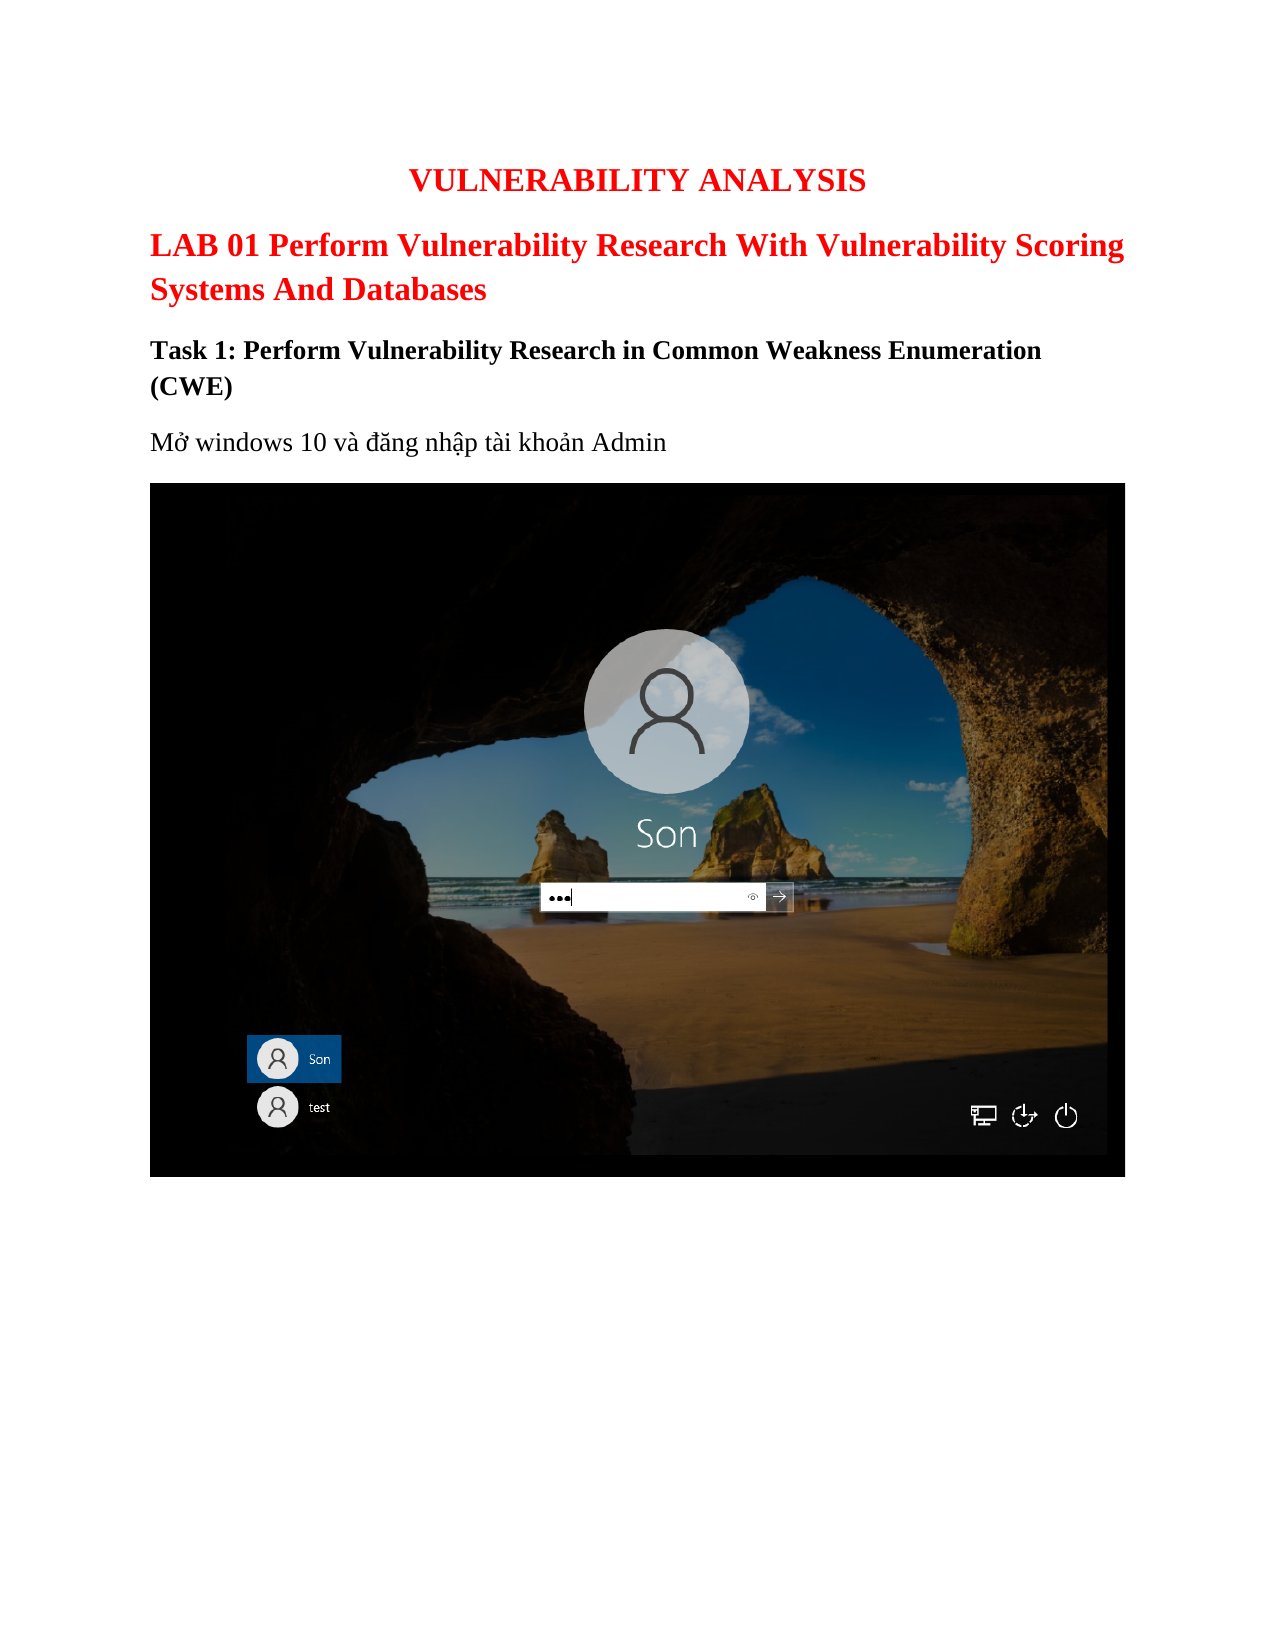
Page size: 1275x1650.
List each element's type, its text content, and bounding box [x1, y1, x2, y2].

text Mở windows 10 và đăng nhập tài khoản Admin [150, 427, 1125, 458]
text VULNERABILITY ANALYSIS [150, 160, 1125, 199]
text LAB 01 Perform Vulnerability Research With Vulnerability Scoring Systems And Databases [150, 225, 1125, 308]
picture [150, 483, 1125, 1177]
text Task 1: Perform Vulnerability Research in Common Weakness Enumeration (CWE) [150, 334, 1125, 401]
